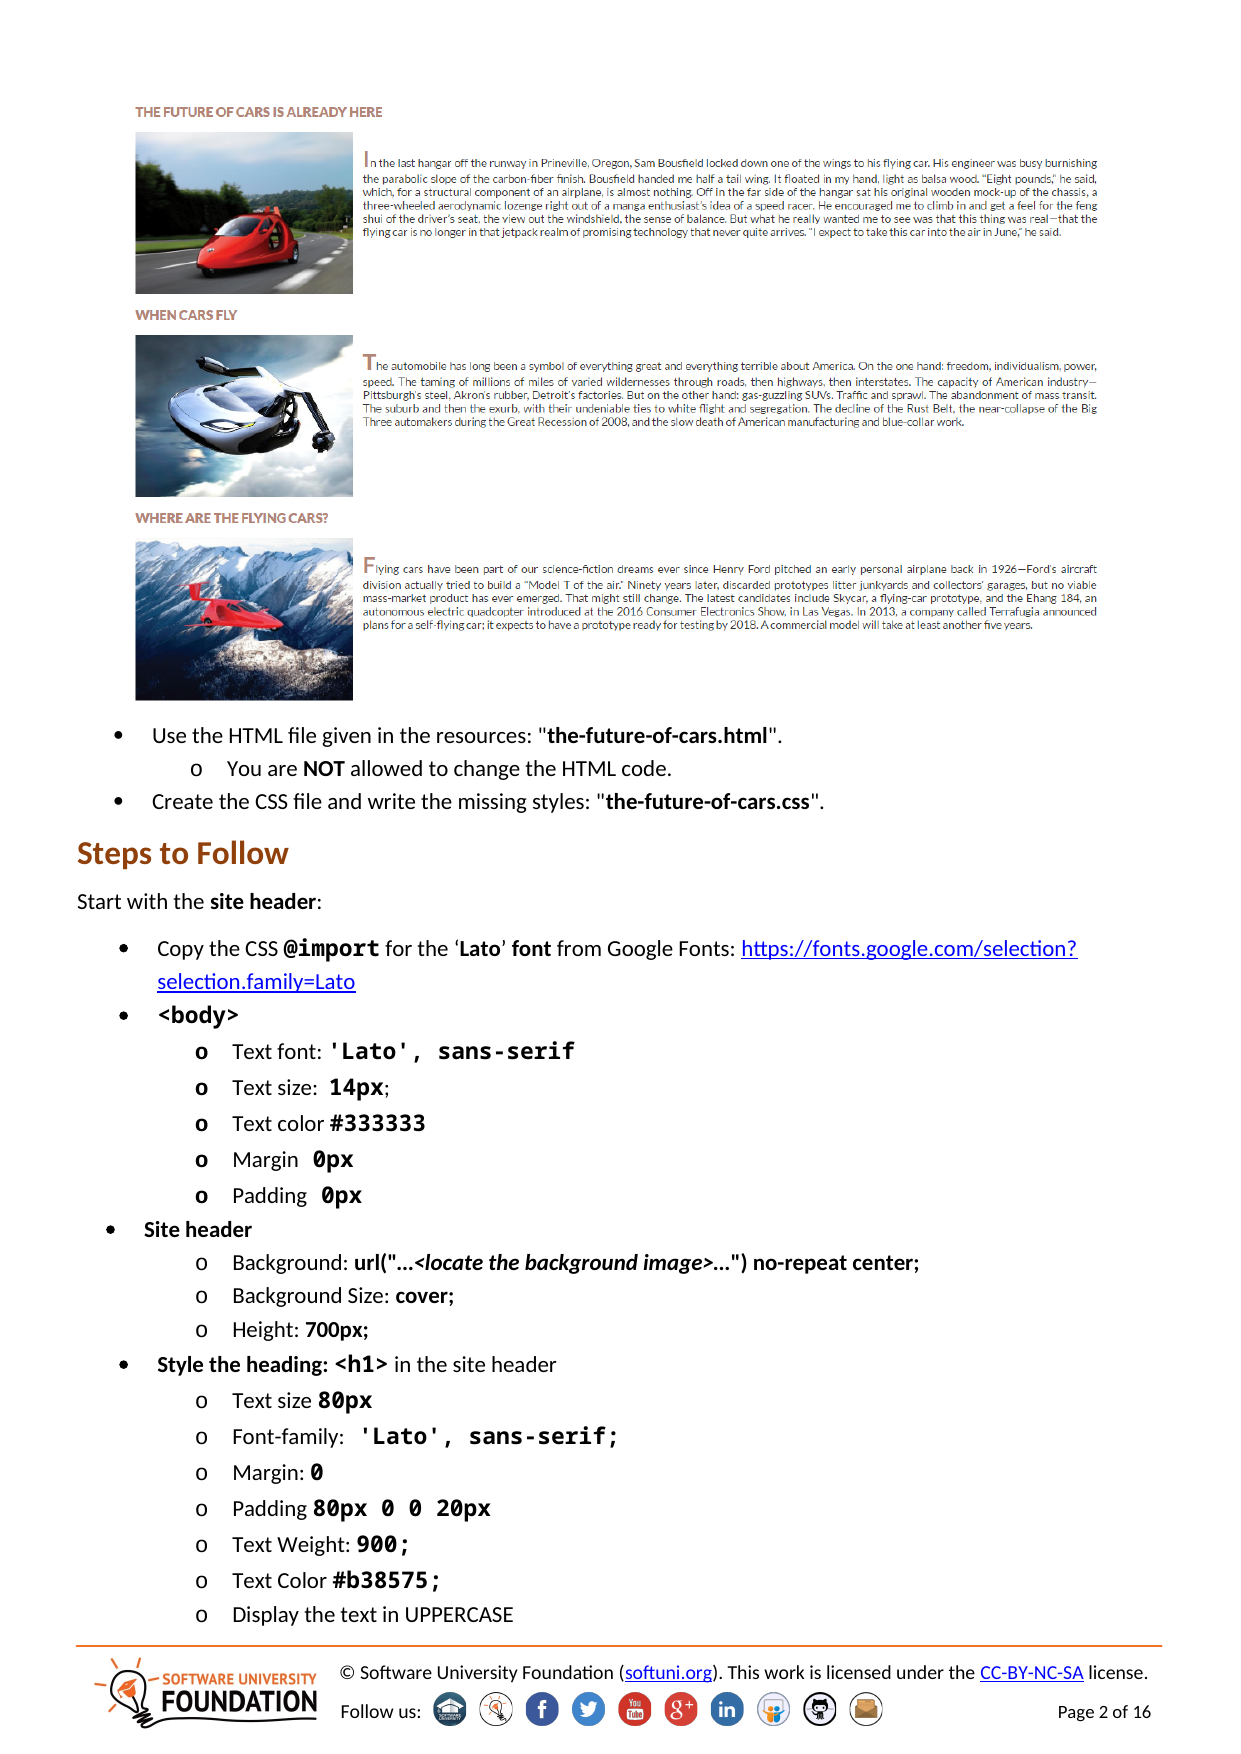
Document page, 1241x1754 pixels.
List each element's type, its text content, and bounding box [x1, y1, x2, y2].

text Start with the site header: [77, 887, 1163, 915]
picture [479, 1692, 513, 1726]
list Style the heading: <h1> in the site header [119, 1348, 1163, 1379]
list Margin 0px [194, 1143, 1163, 1175]
picture [757, 1692, 790, 1726]
picture [849, 1692, 883, 1726]
picture [618, 1692, 652, 1726]
list Height: 700px; [194, 1315, 1163, 1344]
list Margin: 0 [194, 1456, 1163, 1488]
picture [121, 95, 1119, 705]
list Padding 80px 0 0 20px [194, 1492, 1163, 1524]
picture [664, 1692, 698, 1726]
list Padding 0px [194, 1179, 1163, 1211]
list Background: url("…<locate the background image>…") no-repeat center; [194, 1248, 1163, 1277]
list Text color #333333 [194, 1107, 1163, 1139]
picture [803, 1692, 837, 1726]
picture [710, 1692, 744, 1726]
list <body> [119, 999, 1163, 1031]
list Copy the CSS @import for the ‘Lato’ font from Google Fonts: https://fonts.google.com/selection?selection.family=Lato [119, 932, 1163, 995]
list Background Size: cover; [194, 1281, 1163, 1310]
list Site header [106, 1215, 1163, 1243]
list Create the CSS file and write the missing styles: "the-future-of-cars.css". [114, 787, 1163, 815]
picture [572, 1692, 605, 1726]
list Text size 80px [194, 1384, 1163, 1416]
list You are NOT allowed to change the HTML code. [189, 754, 1163, 783]
list Text Weight: 900; [194, 1528, 1163, 1560]
list Text size: 14px; [194, 1071, 1163, 1103]
picture [525, 1692, 559, 1726]
list Text Color #b38575; [194, 1564, 1163, 1596]
list Text font: 'Lato', sans-serif [194, 1035, 1163, 1067]
picture [93, 1656, 317, 1729]
picture [433, 1692, 467, 1726]
list Display the text in UPPERCASE [194, 1600, 1163, 1629]
list Use the HTML file given in the resources: "the-future-of-cars.html". [114, 721, 1163, 749]
subtitle Steps to Follow [77, 832, 1163, 873]
list Font-family: 'Lato', sans-serif; [194, 1420, 1163, 1452]
